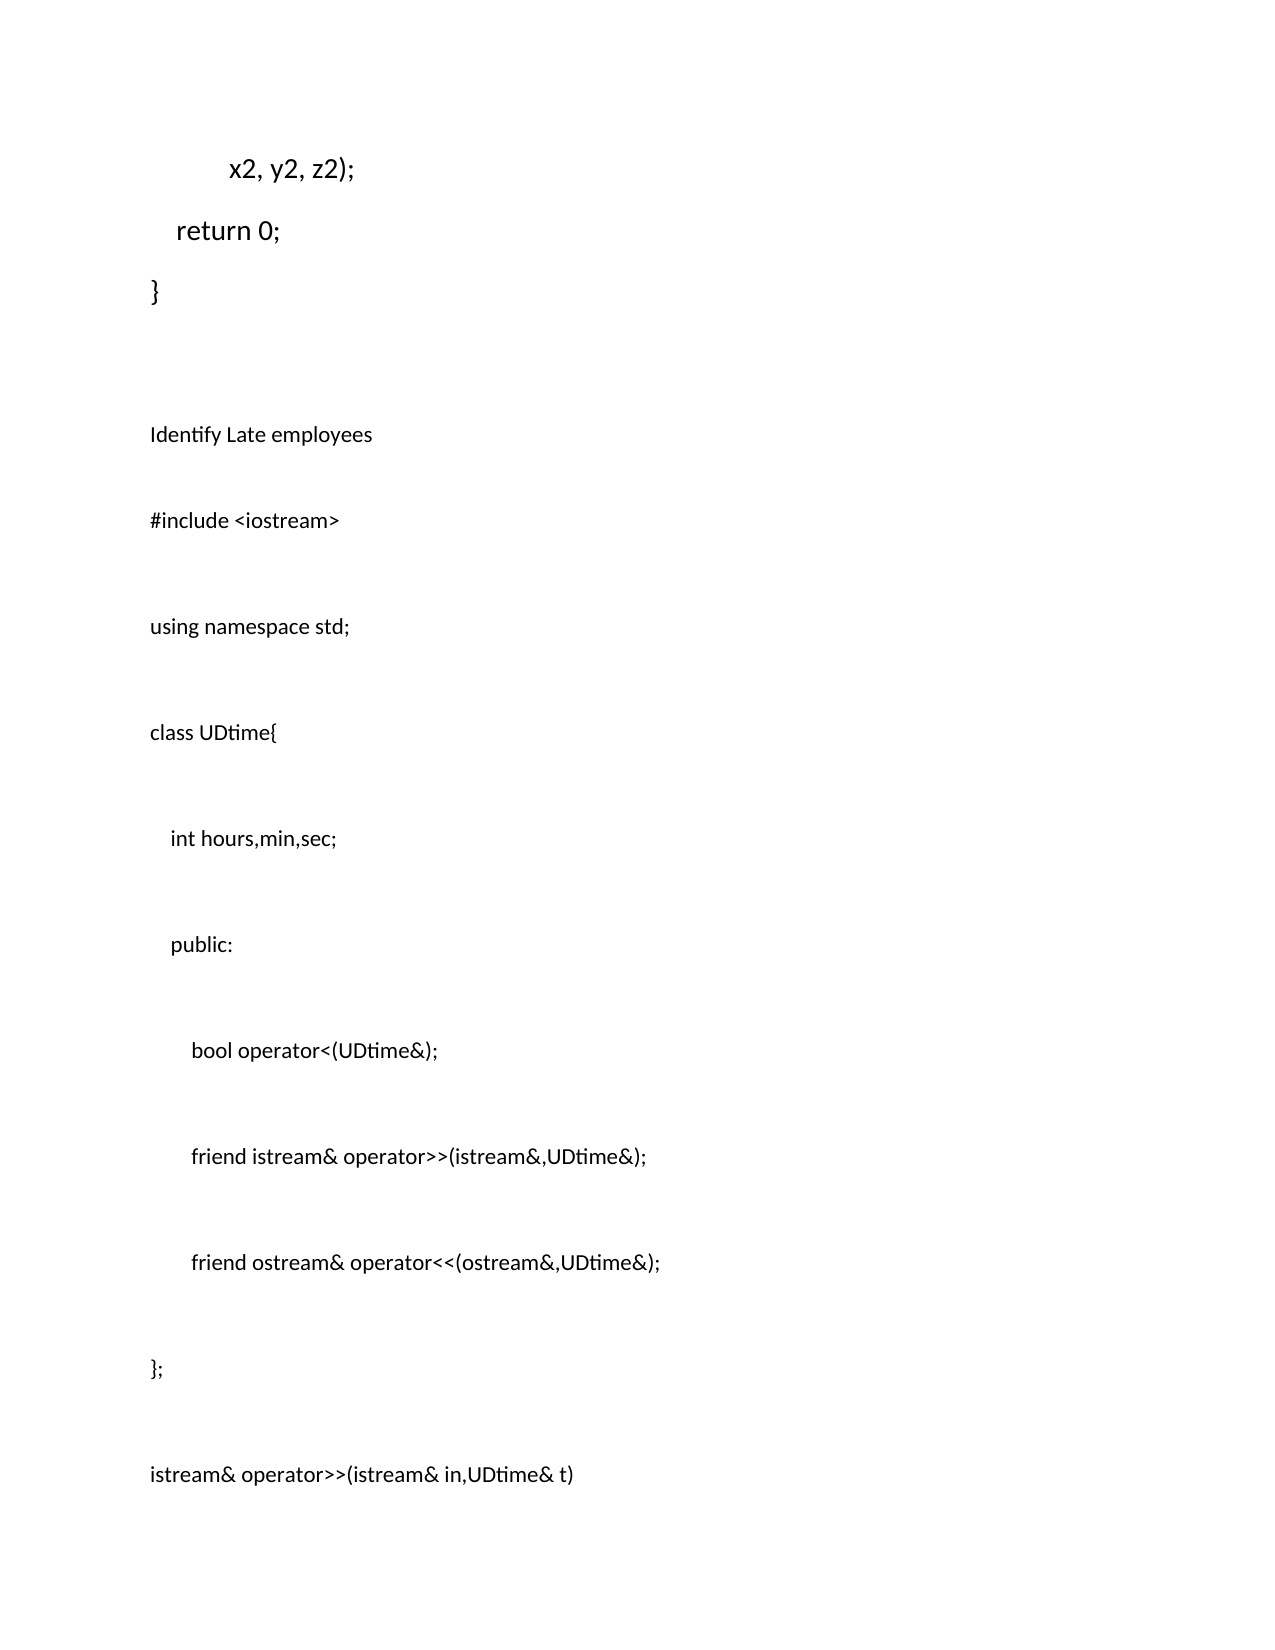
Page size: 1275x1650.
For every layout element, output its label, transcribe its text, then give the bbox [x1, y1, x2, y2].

text }; [150, 1354, 1125, 1382]
text public: [150, 930, 1125, 958]
text int hours,min,sec; [150, 824, 1125, 852]
text #include <iostream> [150, 473, 1125, 534]
text friend istream& operator>>(istream&,UDtime&); [150, 1142, 1125, 1170]
text return 0; [150, 212, 1125, 247]
text friend ostream& operator<<(ostream&,UDtime&); [150, 1248, 1125, 1276]
text } [150, 273, 1125, 309]
text istream& operator>>(istream& in,UDtime& t) [150, 1460, 1125, 1488]
text bool operator<(UDtime&); [150, 1036, 1125, 1064]
text x2, y2, z2); [150, 150, 1125, 186]
text class UDtime{ [150, 718, 1125, 746]
text Identify Late employees [150, 421, 1125, 448]
text using namespace std; [150, 612, 1125, 640]
